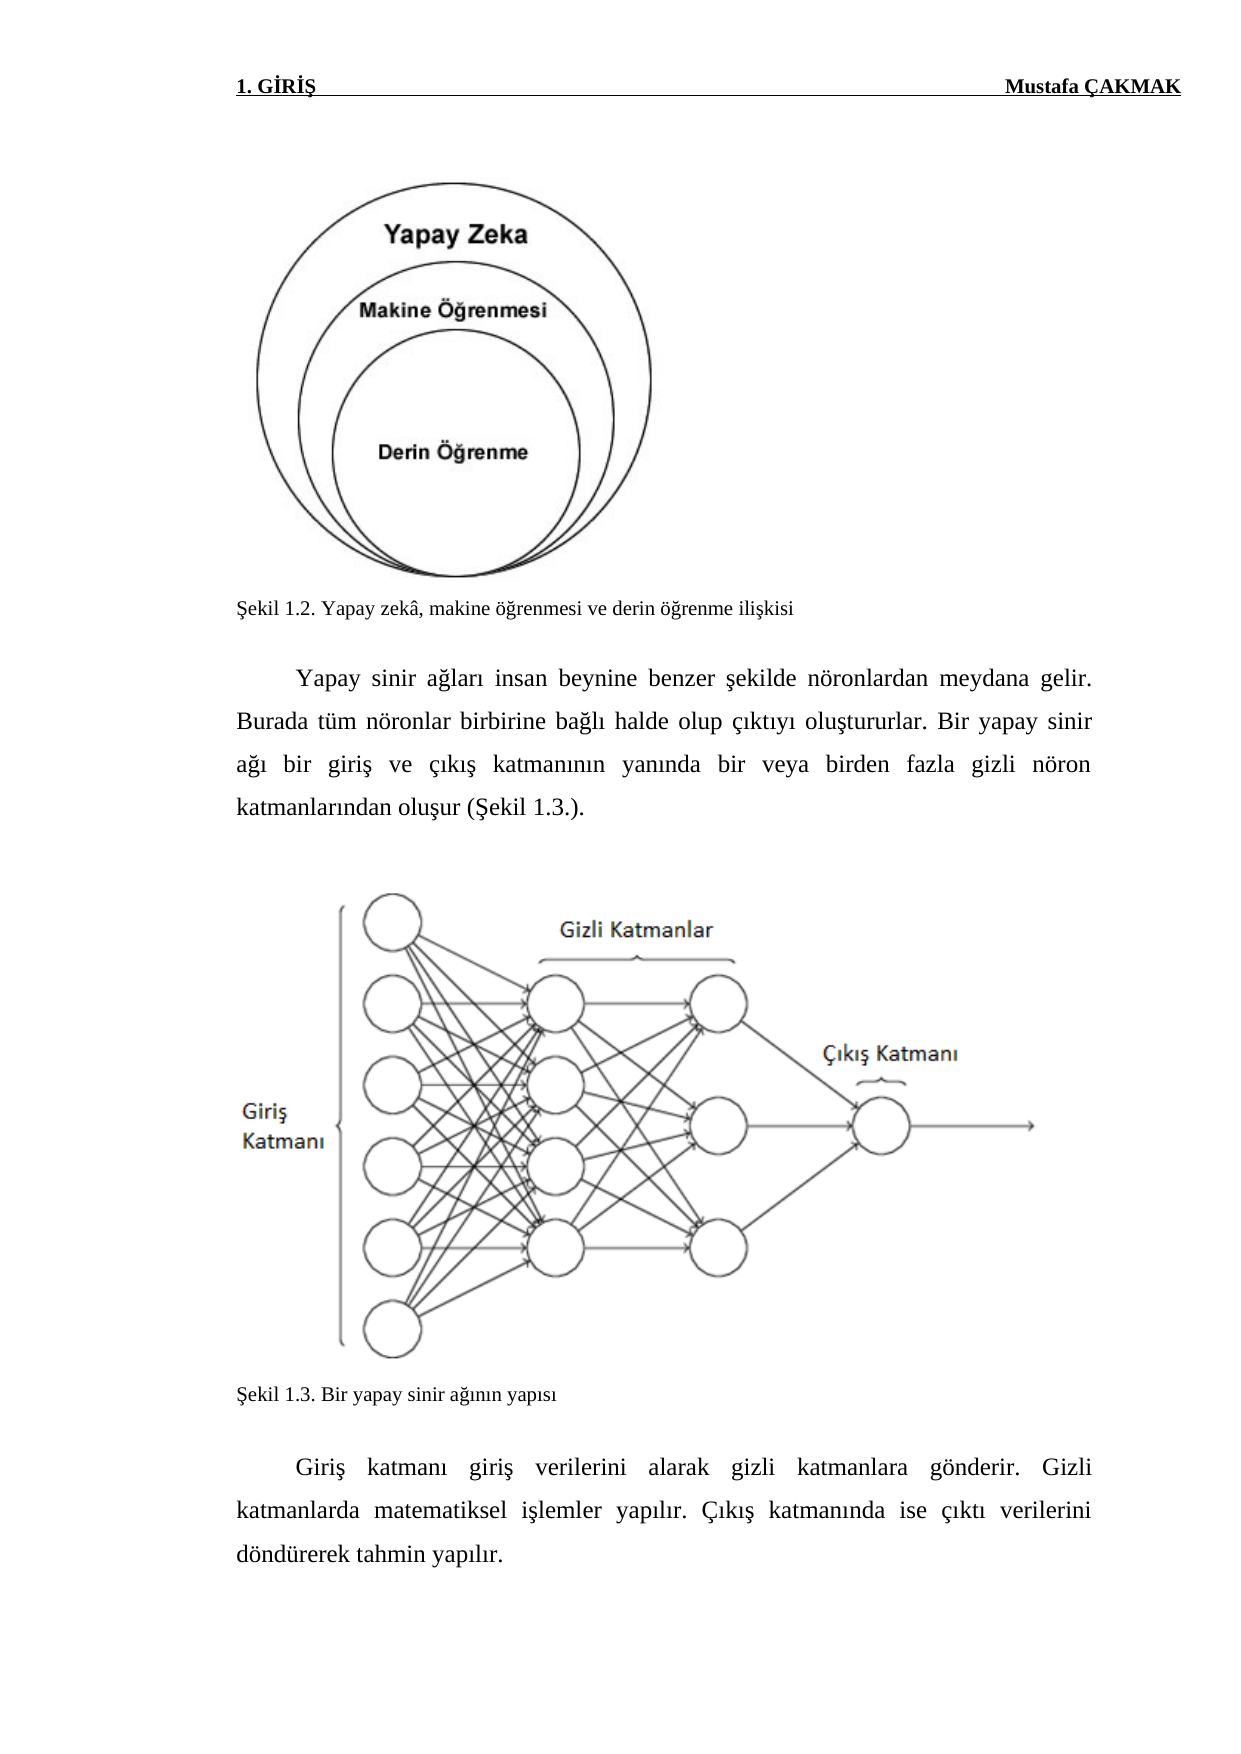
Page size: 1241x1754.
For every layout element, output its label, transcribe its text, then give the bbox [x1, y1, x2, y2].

picture [236, 177, 671, 582]
picture [236, 878, 1048, 1368]
text Şekil 1.2. Yapay zekâ, makine öğrenmesi ve derin öğrenme ilişkisi [236, 596, 1093, 620]
text Şekil 1.3. Bir yapay sinir ağının yapısı [236, 1381, 1093, 1406]
text Giriş katmanı giriş verilerini alarak gizli katmanlara gönderir. Gizli katmanlarda matematiksel işlemler yapılır. Çıkış katmanında ise çıktı verilerini döndürerek tahmin yapılır. [236, 1452, 1093, 1567]
text Yapay sinir ağları insan beynine benzer şekilde nöronlardan meydana gelir. Burada tüm nöronlar birbirine bağlı halde olup çıktıyı oluştururlar. Bir yapay sinir ağı bir giriş ve çıkış katmanının yanında bir veya birden fazla gizli nöron katmanlarından oluşur (Şekil 1.3.). [236, 663, 1093, 821]
